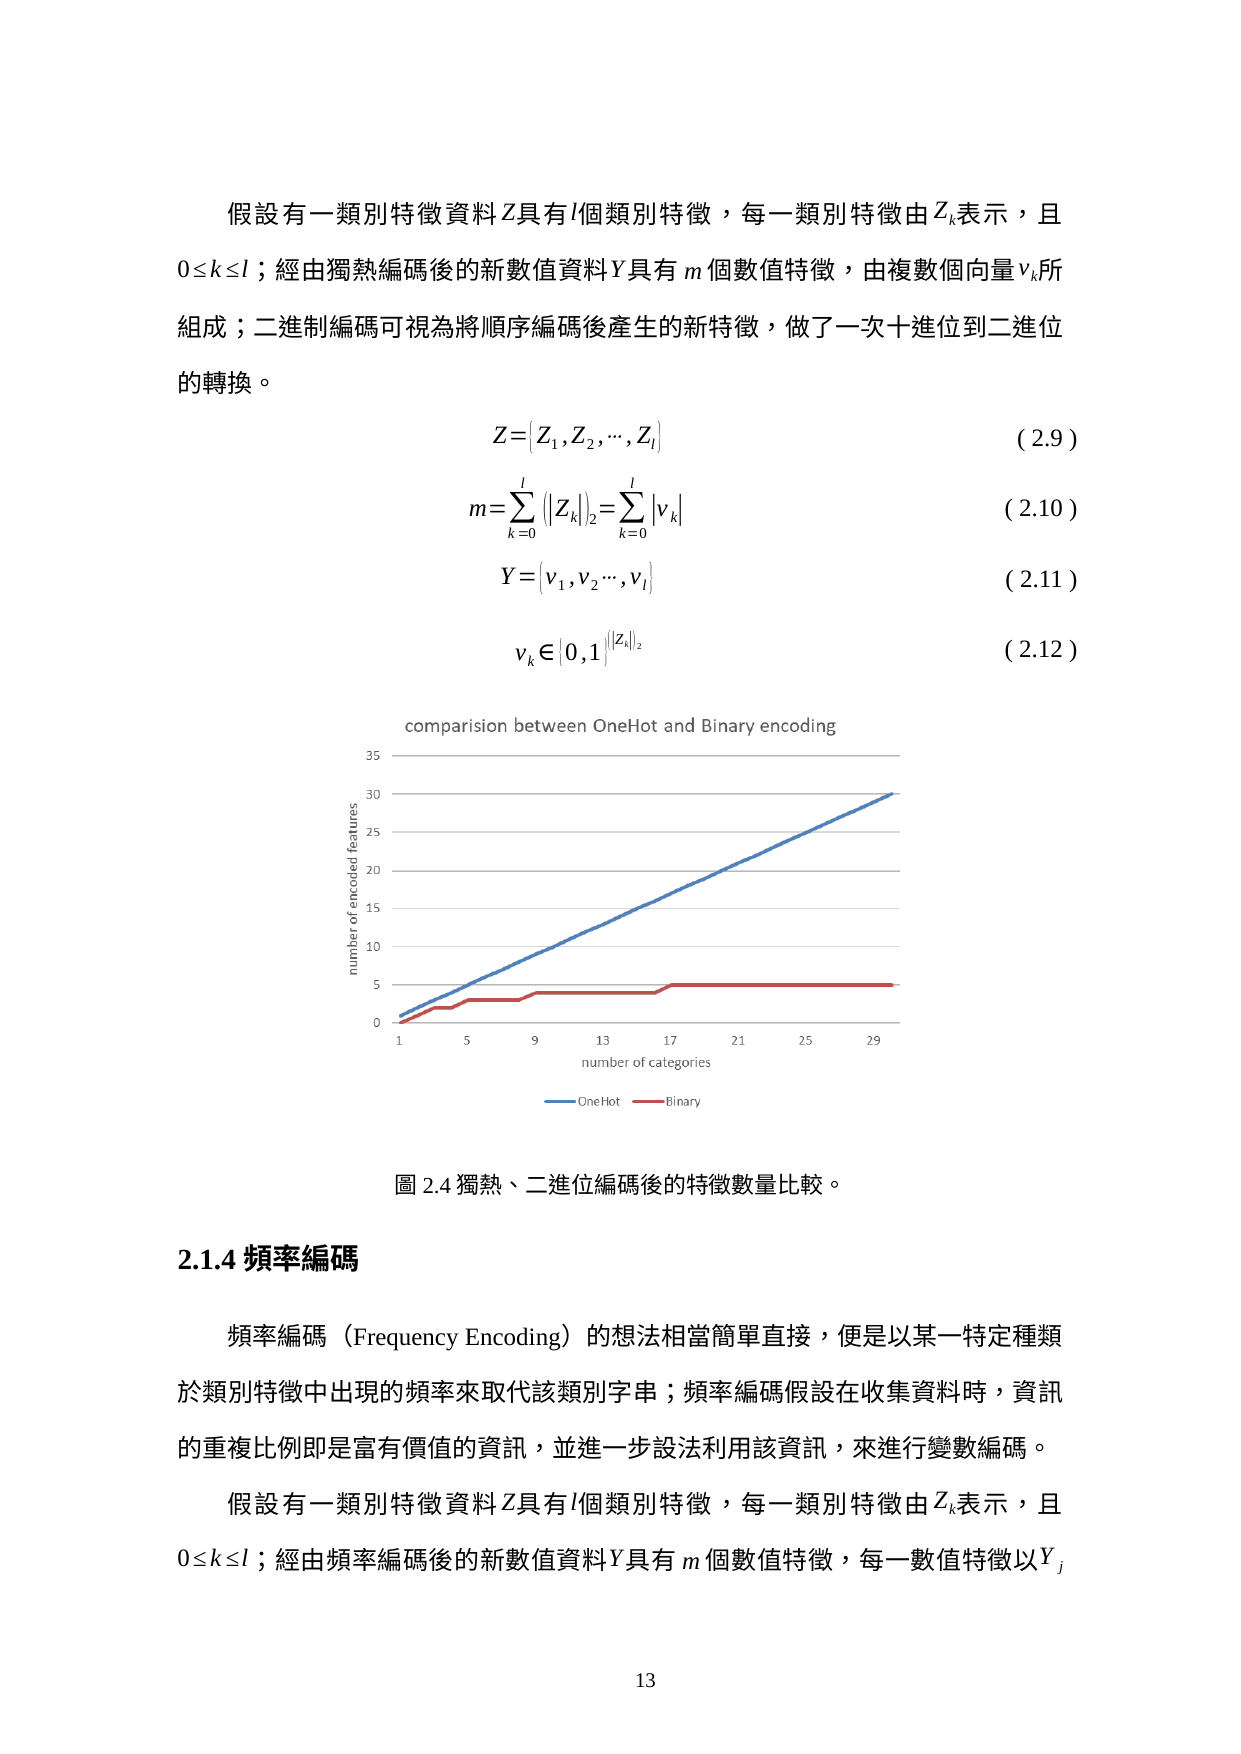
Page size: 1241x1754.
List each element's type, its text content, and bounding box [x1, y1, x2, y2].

text 假設有一類別特徵資料具有個類別特徵，每一類別特徵由表示，且；經由獨熱編碼後的新數值資料具有m個數值特徵，由複數個向量所組成；二進制編碼可視為將順序編碼後產生的新特徵，做了一次十進位到二進位的轉換。 [177, 194, 1063, 400]
picture [325, 700, 916, 1123]
text 頻率編碼（Frequency Encoding）的想法相當簡單直接，便是以某一特定種類於類別特徵中出現的頻率來取代該類別字串；頻率編碼假設在收集資料時，資訊的重複比例即是富有價值的資訊，並進一步設法利用該資訊，來進行變數編碼。 [177, 1315, 1063, 1465]
text ( 2.12 ) [177, 611, 1063, 686]
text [177, 1483, 1063, 1577]
subtitle 頻率編碼 [177, 1219, 1063, 1294]
text ( 2.11 ) [177, 559, 1063, 597]
text ( 2.9 ) [177, 418, 1063, 456]
text ( 2.10 ) [177, 470, 1063, 545]
